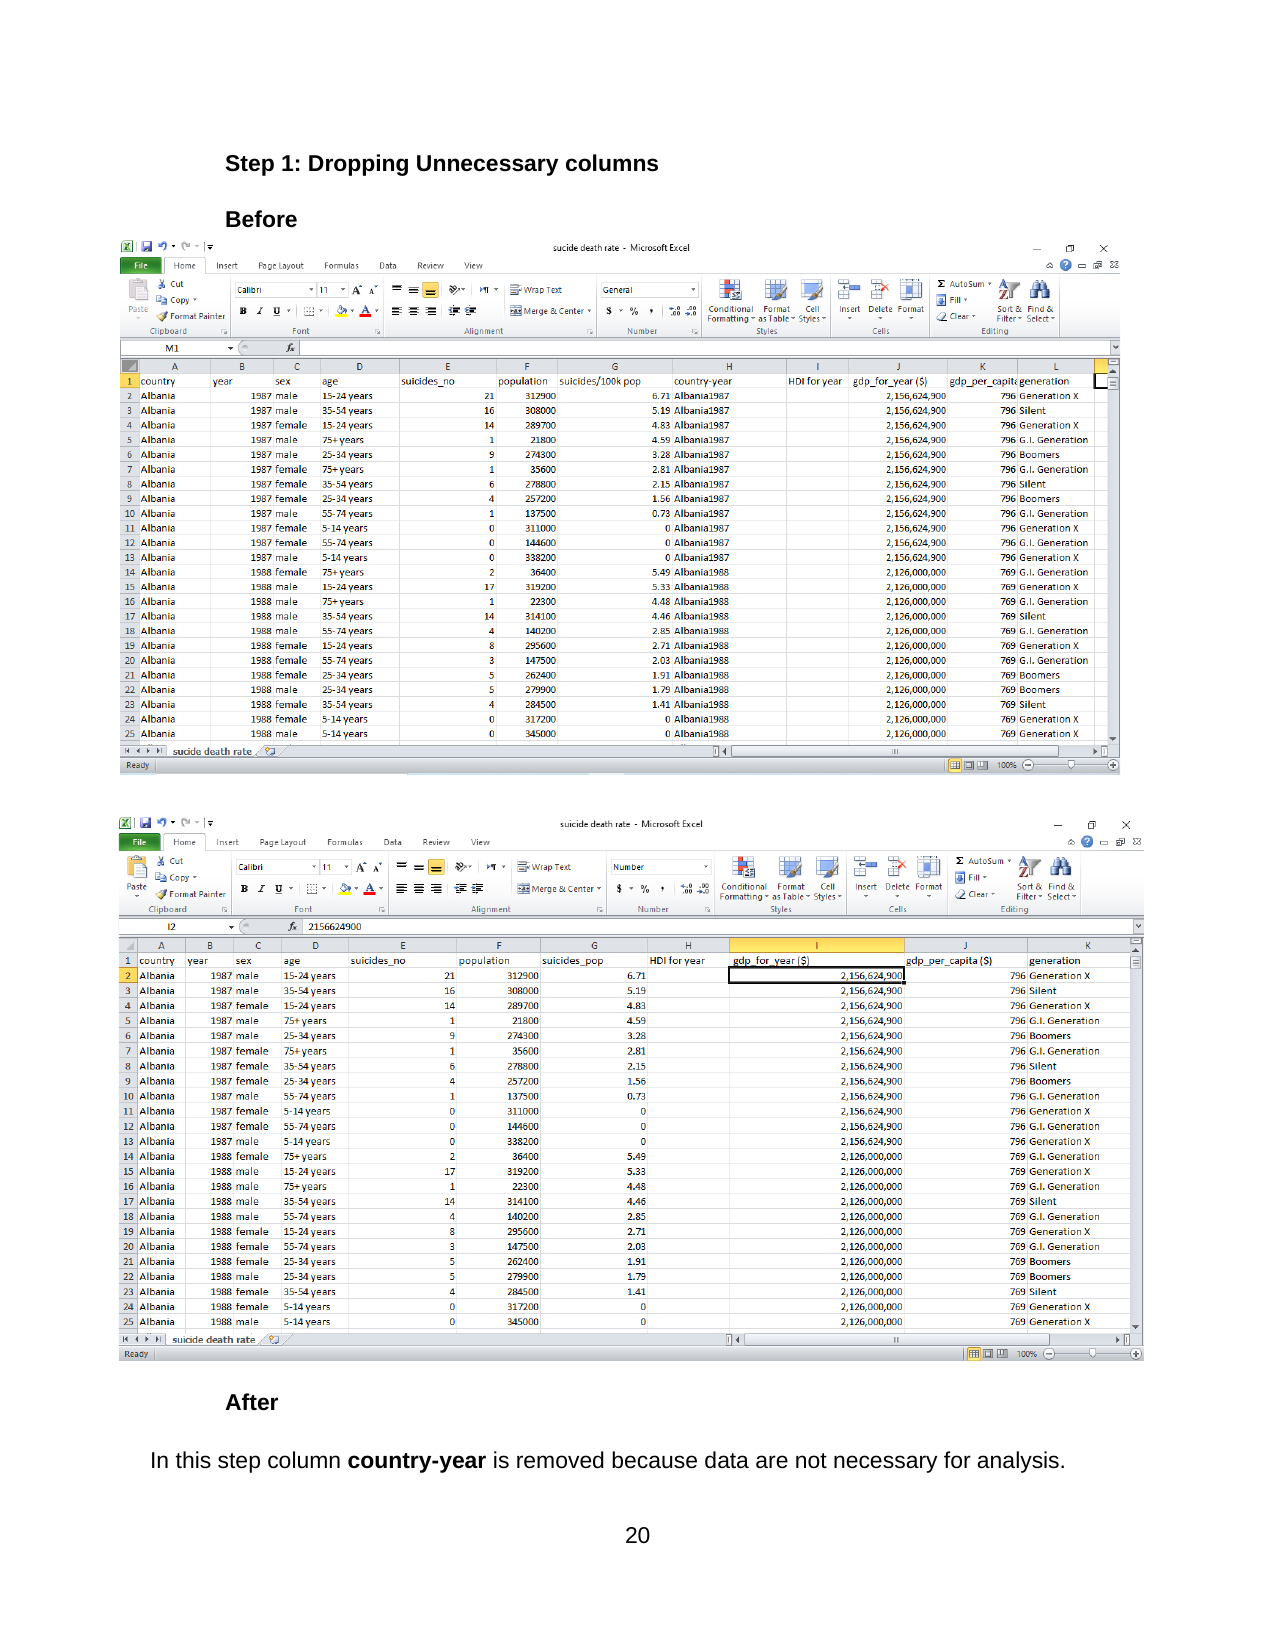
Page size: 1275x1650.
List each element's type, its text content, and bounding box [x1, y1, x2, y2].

picture [118, 815, 1144, 1361]
picture [120, 238, 1121, 775]
text In this step column country-year is removed because data are not necessary for analysis. [150, 1447, 1125, 1473]
text Step 1: Dropping Unnecessary columns [150, 150, 1125, 176]
text After [150, 1361, 1125, 1416]
text Before [150, 206, 1125, 232]
